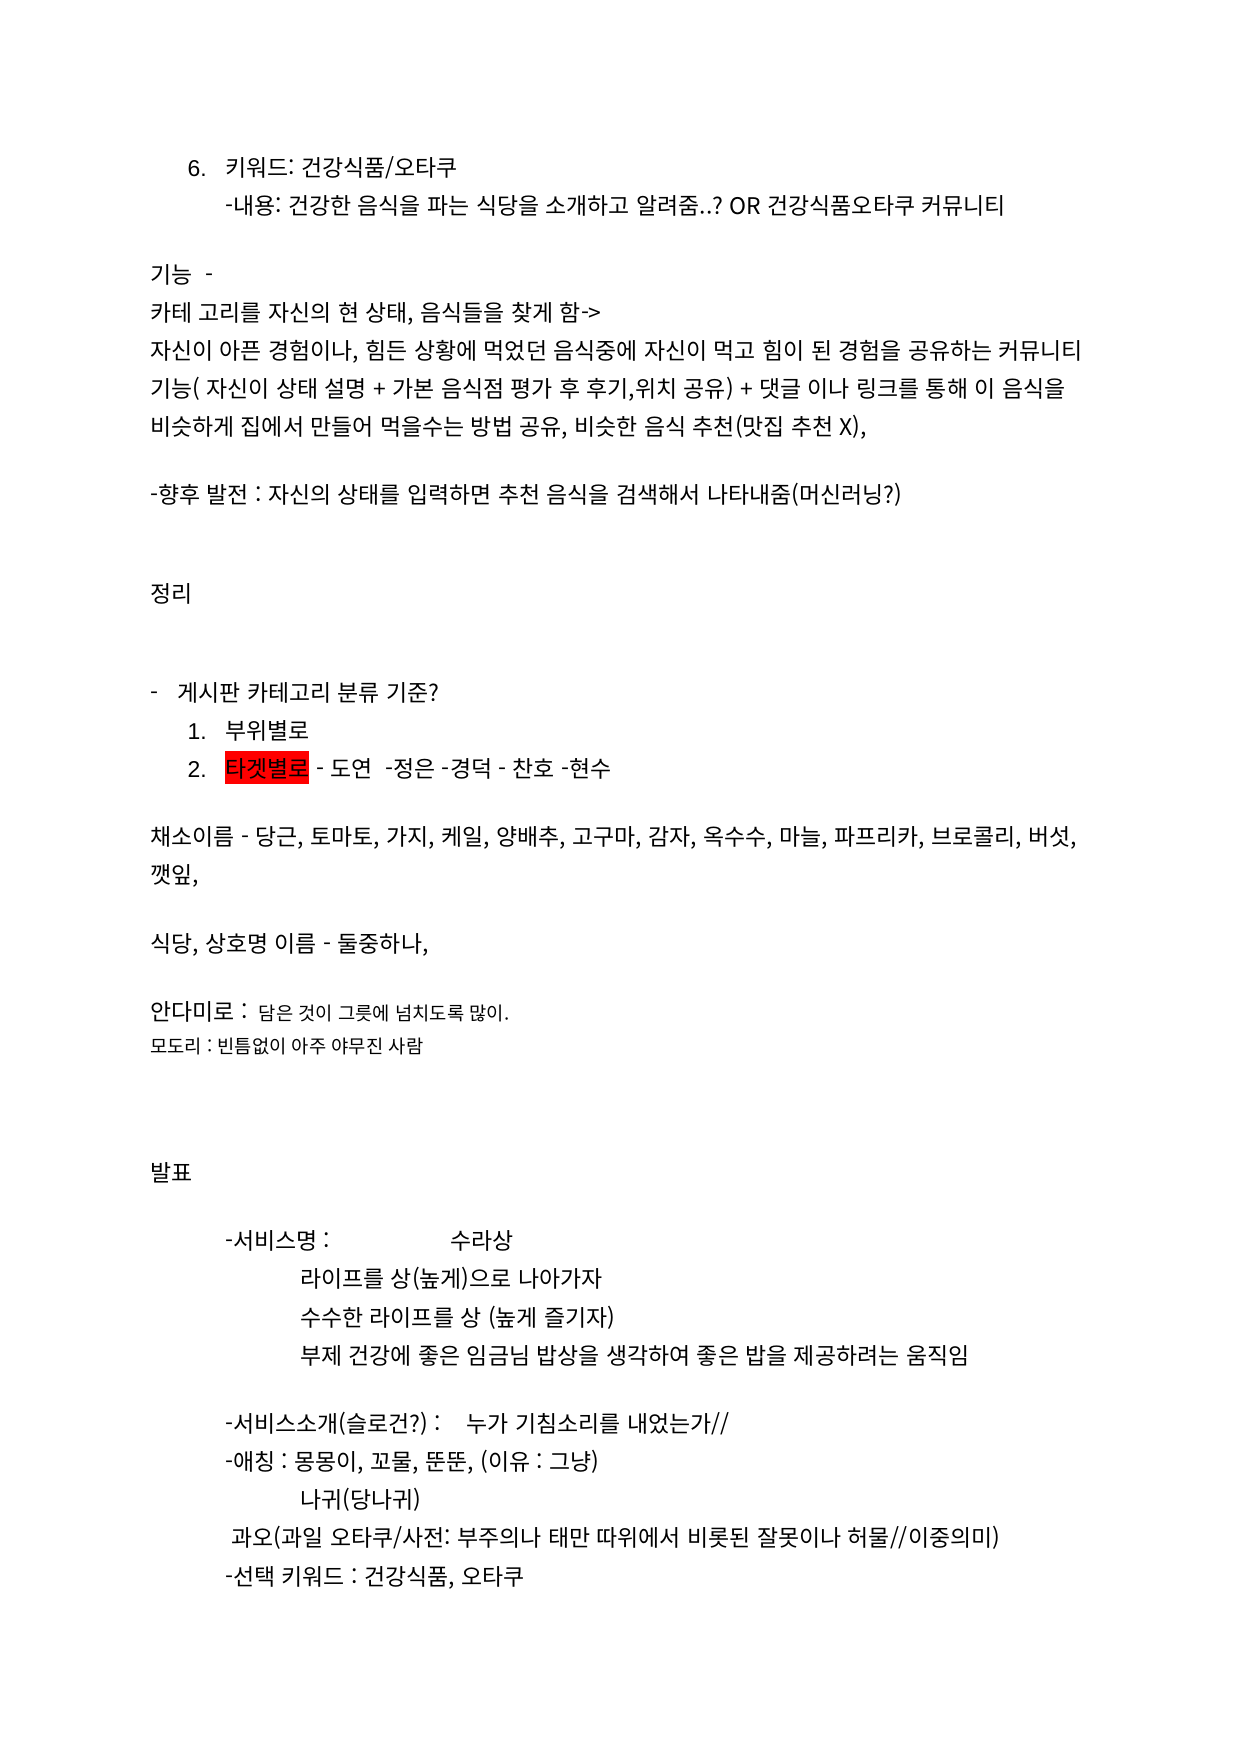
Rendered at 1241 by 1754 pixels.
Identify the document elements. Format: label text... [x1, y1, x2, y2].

text -향후 발전 : 자신의 상태를 입력하면 추천 음식을 검색해서 나타내줌(머신러닝?) [150, 477, 1090, 511]
text 라이프를 상(높게)으로 나아가자 [225, 1261, 1090, 1294]
list 타겟별로 - 도연 -정은 -경덕 - 찬호 -현수 [309, 751, 1090, 784]
text 안다미로 : 담은 것이 그릇에 넘치도록 많이. [150, 994, 1090, 1027]
text 자신이 아픈 경험이나, 힘든 상황에 먹었던 음식중에 자신이 먹고 힘이 된 경험을 공유하는 커뮤니티 기능( 자신이 상태 설명 + 가본 음식점 평가 후 후기,위치 공유) + 댓글 이나 링크를 통해 이 음식을 비슷하게 집에서 만들어 먹을수는 방법 공유, 비슷한 음식 추천(맛집 추천 X), [150, 333, 1090, 442]
text -서비스명 : 수라상 [150, 1223, 1090, 1256]
text 수수한 라이프를 상 (높게 즐기자) [225, 1299, 1090, 1333]
text - 게시판 카테고리 분류 기준? [150, 674, 1090, 708]
text 채소이름 - 당근, 토마토, 가지, 케일, 양배추, 고구마, 감자, 옥수수, 마늘, 파프리카, 브로콜리, 버섯, 깻잎, [150, 819, 1090, 890]
text -서비스소개(슬로건?) : 누가 기침소리를 내었는가// [150, 1406, 1090, 1439]
text 나귀(당나귀) [150, 1482, 1090, 1515]
text 기능 - [150, 256, 1090, 290]
text 발표 [150, 1155, 1090, 1188]
text 카테 고리를 자신의 현 상태, 음식들을 찾게 함-> [150, 294, 1090, 328]
text 부제 건강에 좋은 임금님 밥상을 생각하여 좋은 밥을 제공하려는 움직임 [225, 1337, 1090, 1371]
text 정리 [150, 576, 1090, 609]
list 부위별로 [187, 712, 1090, 746]
list 키워드: 건강식품/오타쿠 [187, 150, 1090, 183]
text 식당, 상호명 이름 - 둘중하나, [150, 925, 1090, 959]
text -선택 키워드 : 건강식품, 오타쿠 [150, 1558, 1090, 1592]
text 과오(과일 오타쿠/사전: 부주의나 태만 따위에서 비롯된 잘못이나 허물//이중의미) [150, 1520, 1090, 1553]
text -애칭 : 몽몽이, 꼬물, 뚠뚠, (이유 : 그냥) [150, 1444, 1090, 1477]
text -내용: 건강한 음식을 파는 식당을 소개하고 알려줌..? OR 건강식품오타쿠 커뮤니티 [225, 188, 1090, 221]
text 모도리 : 빈틈없이 아주 야무진 사람 [150, 1032, 1090, 1059]
